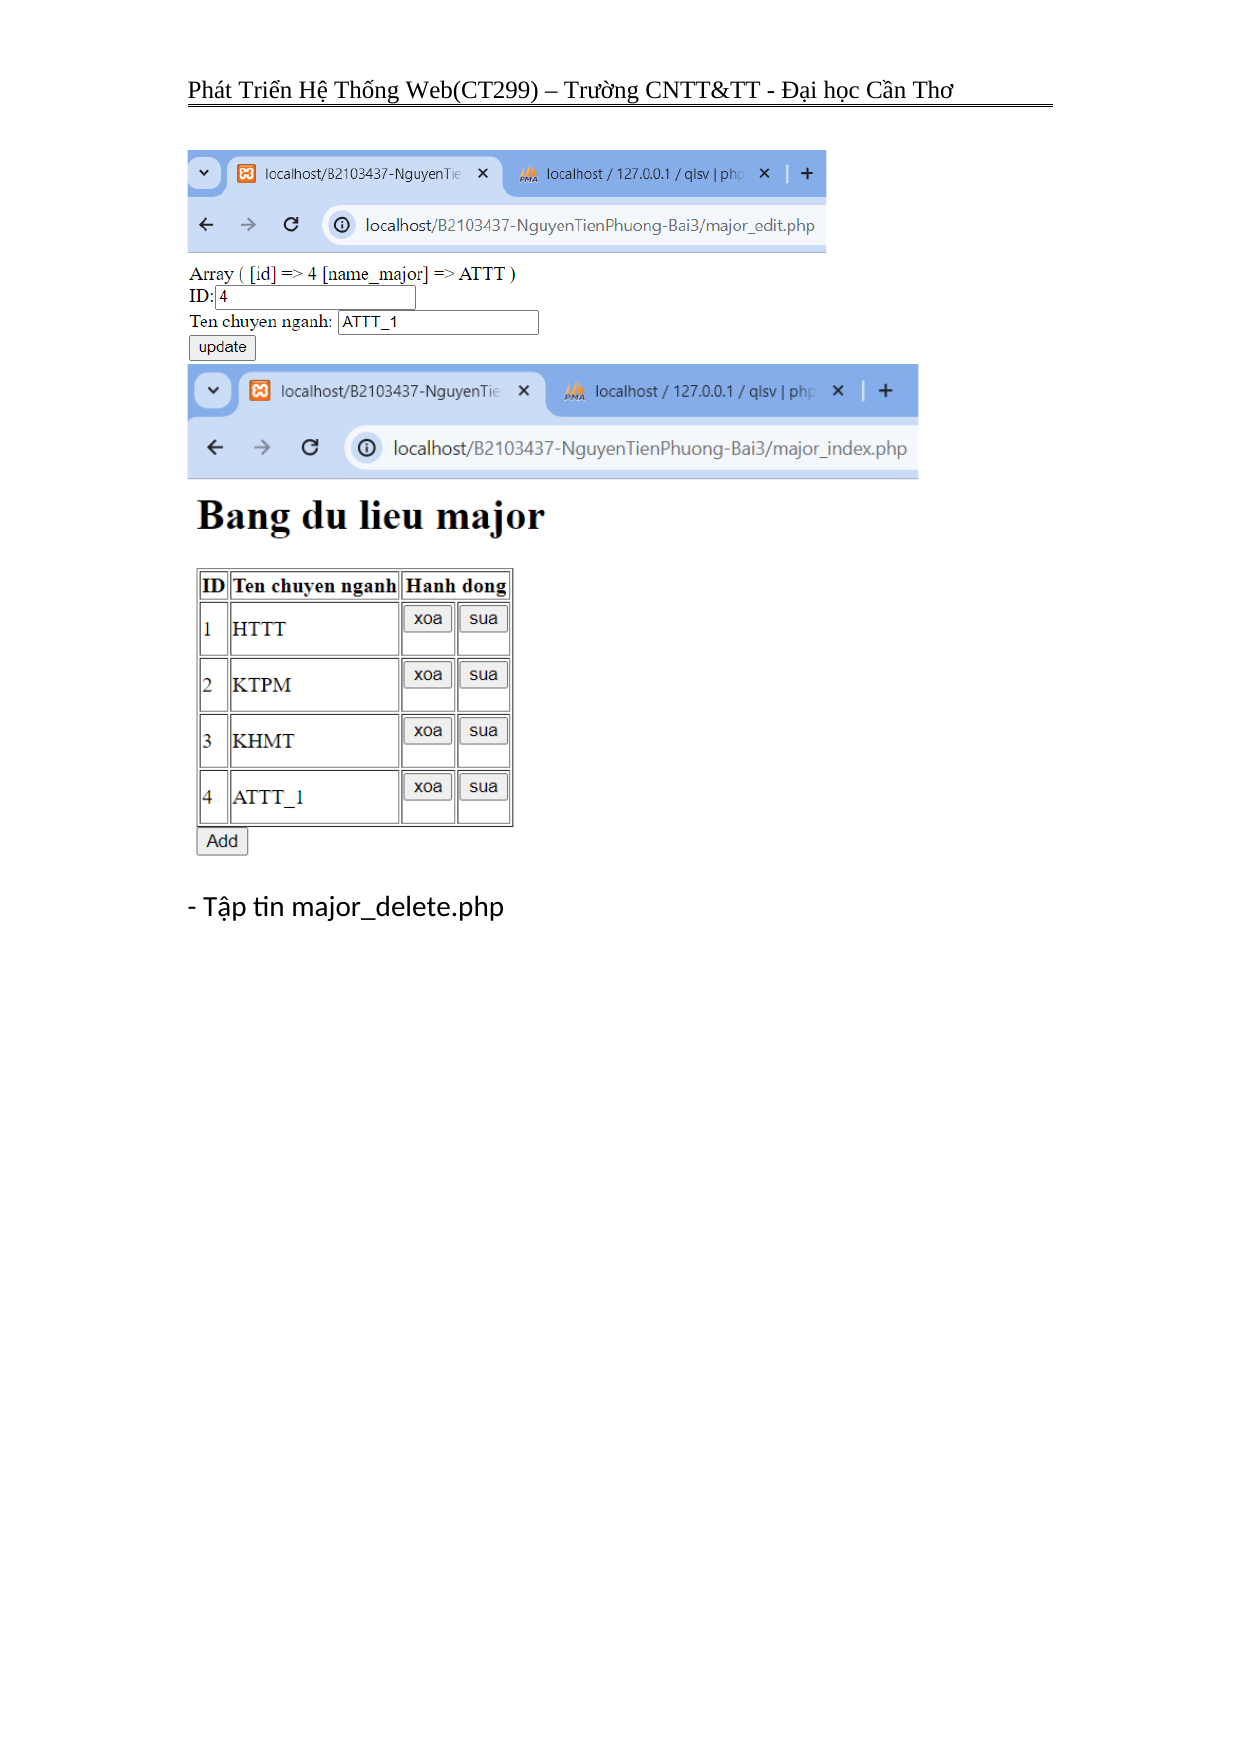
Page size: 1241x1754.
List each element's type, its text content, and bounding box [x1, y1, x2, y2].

picture [187, 150, 919, 863]
list - Tập tin major_delete.php [187, 888, 1053, 923]
